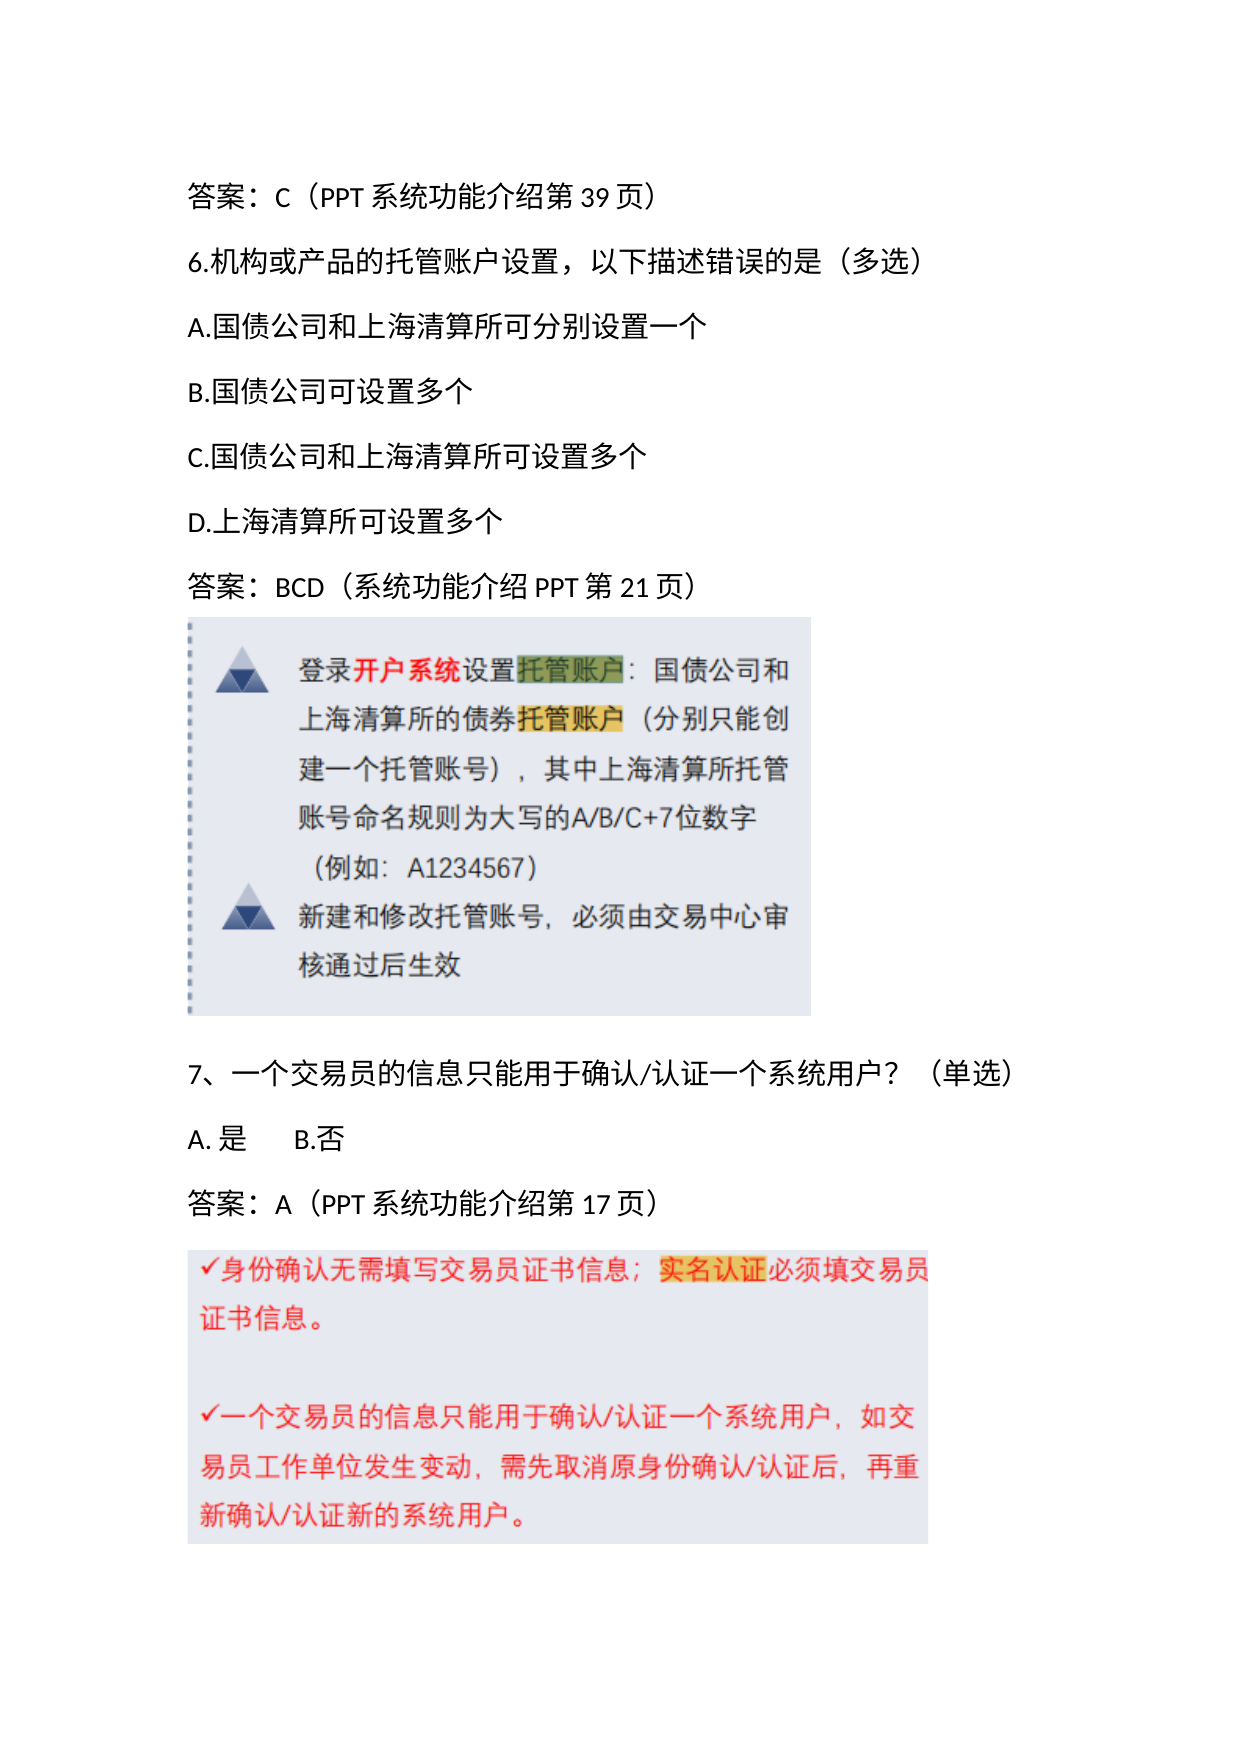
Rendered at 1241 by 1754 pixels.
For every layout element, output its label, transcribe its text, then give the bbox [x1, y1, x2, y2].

text 7、一个交易员的信息只能用于确认/认证一个系统用户？（单选） [187, 1039, 1053, 1104]
text A. 是 B.否 [187, 1104, 1053, 1169]
text 答案：BCD（系统功能介绍PPT第21页） [187, 552, 1053, 617]
text D.上海清算所可设置多个 [187, 487, 1053, 552]
text C.国债公司和上海清算所可设置多个 [187, 422, 1053, 487]
picture [187, 617, 811, 1016]
text 答案：A（PPT系统功能介绍第17页） [187, 1169, 1053, 1234]
text B.国债公司可设置多个 [187, 357, 1053, 422]
picture [187, 1250, 929, 1544]
text 6.机构或产品的托管账户设置，以下描述错误的是（多选） [187, 227, 1053, 292]
text 答案：C（PPT系统功能介绍第39页） [187, 162, 1053, 227]
text A.国债公司和上海清算所可分别设置一个 [187, 292, 1053, 357]
